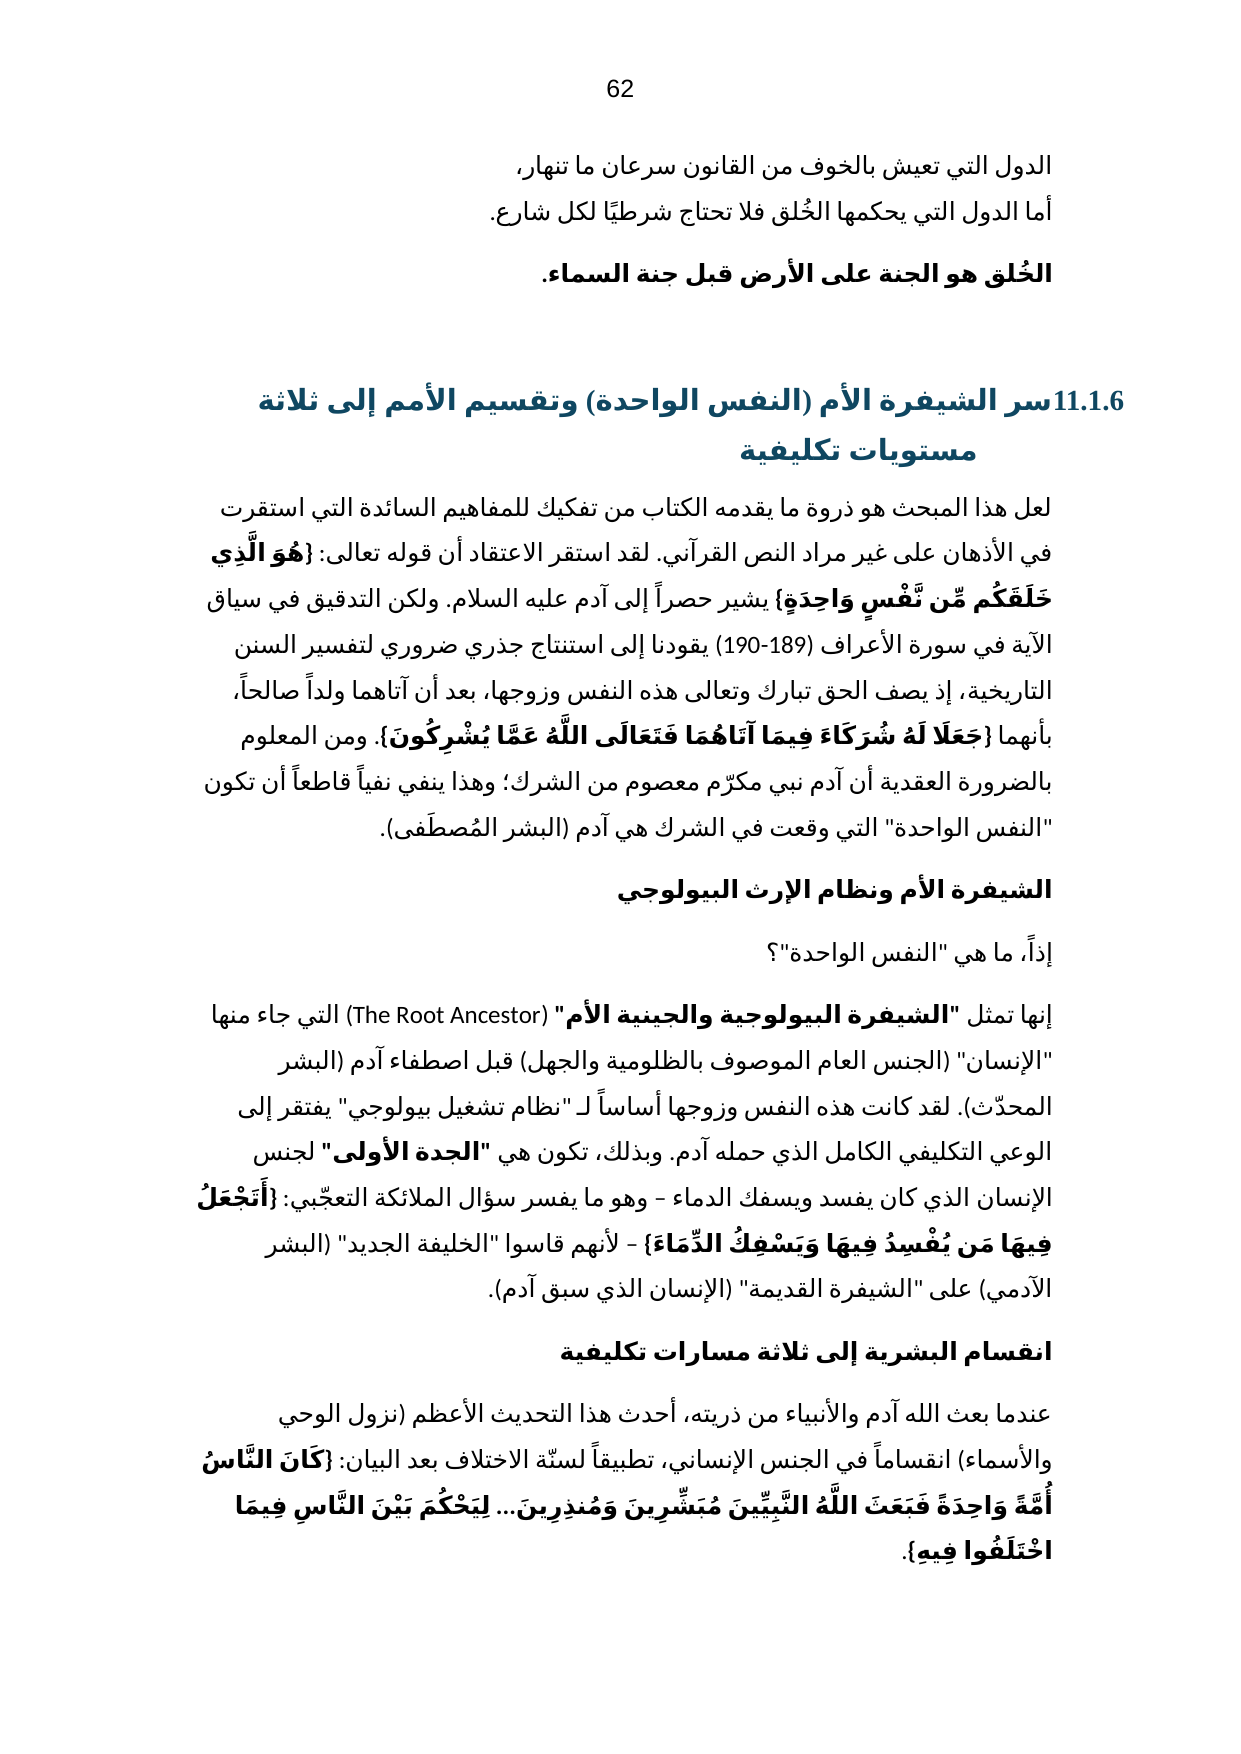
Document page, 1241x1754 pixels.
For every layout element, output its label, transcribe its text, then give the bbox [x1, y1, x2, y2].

text الدول التي تعيش بالخوف من القانون سرعان ما تنهار، أما الدول التي يحكمها الخُلق فلا تحتاج شرطيًا لكل شارع. [187, 150, 1053, 226]
text الخُلق هو الجنة على الأرض قبل جنة السماء. [187, 258, 1053, 289]
subtitle سر الشيفرة الأم (النفس الواحدة) وتقسيم الأمم إلى ثلاثة مستويات تكليفية [187, 383, 1053, 467]
text عندما بعث الله آدم والأنبياء من ذريته، أحدث هذا التحديث الأعظم (نزول الوحي والأسماء) انقساماً في الجنس الإنساني، تطبيقاً لسنّة الاختلاف بعد البيان: {كَانَ النَّاسُ أُمَّةً وَاحِدَةً فَبَعَثَ اللَّهُ النَّبِيِّينَ مُبَشِّرِينَ وَمُنذِرِينَ... لِيَحْكُمَ بَيْنَ النَّاسِ فِيمَا اخْتَلَفُوا فِيهِ}. [187, 1398, 1053, 1566]
text لعل هذا المبحث هو ذروة ما يقدمه الكتاب من تفكيك للمفاهيم السائدة التي استقرت في الأذهان على غير مراد النص القرآني. لقد استقر الاعتقاد أن قوله تعالى: {هُوَ الَّذِي خَلَقَكُم مِّن نَّفْسٍ وَاحِدَةٍ} يشير حصراً إلى آدم عليه السلام. ولكن التدقيق في سياق الآية في سورة الأعراف (189-190) يقودنا إلى استنتاج جذري ضروري لتفسير السنن التاريخية، إذ يصف الحق تبارك وتعالى هذه النفس وزوجها، بعد أن آتاهما ولداً صالحاً، بأنهما {جَعَلَا لَهُ شُرَكَاءَ فِيمَا آتَاهُمَا فَتَعَالَى اللَّهُ عَمَّا يُشْرِكُونَ}. ومن المعلوم بالضرورة العقدية أن آدم نبي مكرّم معصوم من الشرك؛ وهذا ينفي نفياً قاطعاً أن تكون "النفس الواحدة" التي وقعت في الشرك هي آدم (البشر المُصطَفى). [187, 492, 1053, 842]
text الشيفرة الأم ونظام الإرث البيولوجي [187, 874, 1053, 905]
text انقسام البشرية إلى ثلاثة مسارات تكليفية [187, 1336, 1053, 1366]
text إذاً، ما هي "النفس الواحدة"؟ [187, 937, 1053, 967]
text إنها تمثل "الشيفرة البيولوجية والجينية الأم" (The Root Ancestor) التي جاء منها "الإنسان" (الجنس العام الموصوف بالظلومية والجهل) قبل اصطفاء آدم (البشر المحدّث). لقد كانت هذه النفس وزوجها أساساً لـ "نظام تشغيل بيولوجي" يفتقر إلى الوعي التكليفي الكامل الذي حمله آدم. وبذلك، تكون هي "الجدة الأولى" لجنس الإنسان الذي كان يفسد ويسفك الدماء – وهو ما يفسر سؤال الملائكة التعجّبي: {أَتَجْعَلُ فِيهَا مَن يُفْسِدُ فِيهَا وَيَسْفِكُ الدِّمَاءَ} – لأنهم قاسوا "الخليفة الجديد" (البشر الآدمي) على "الشيفرة القديمة" (الإنسان الذي سبق آدم). [187, 999, 1053, 1304]
